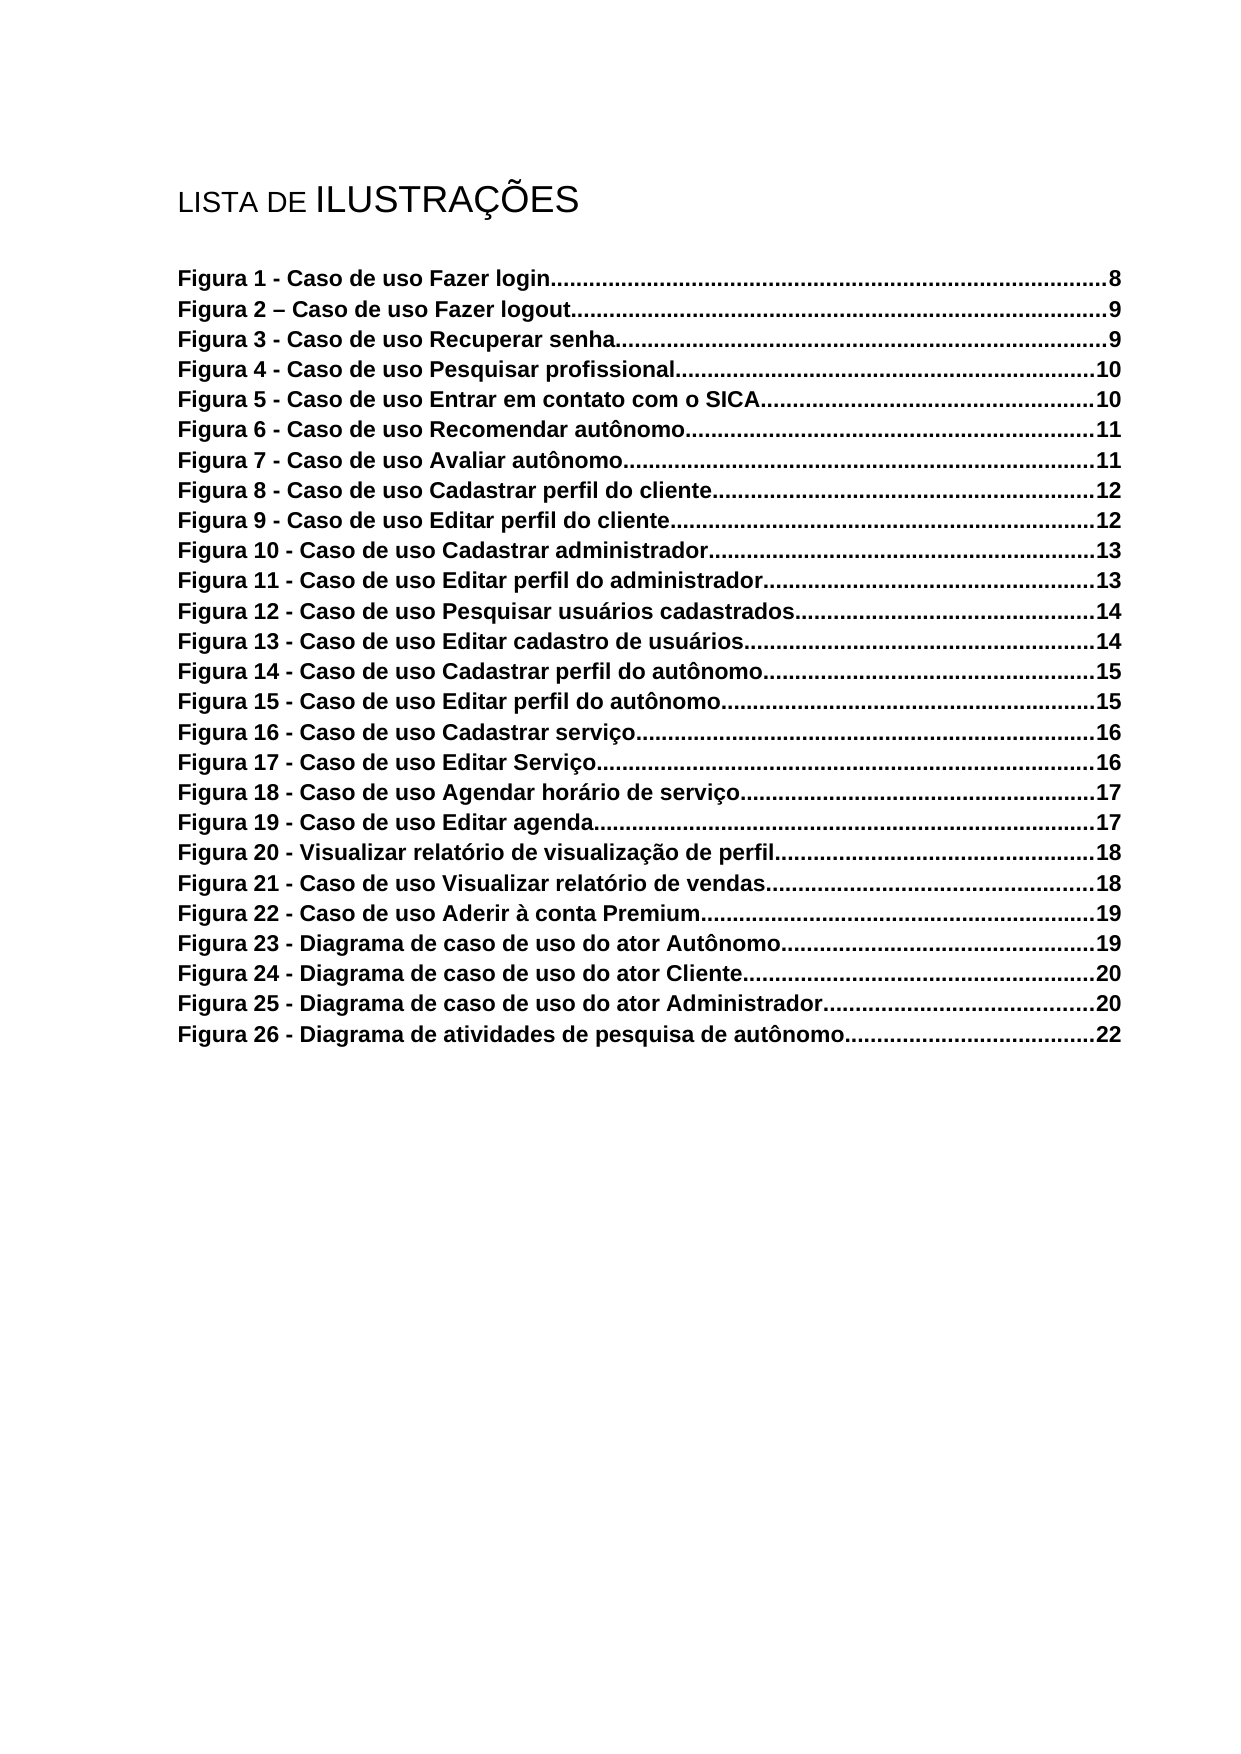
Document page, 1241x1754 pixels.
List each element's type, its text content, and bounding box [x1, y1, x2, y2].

text Figura 24 - Diagrama de caso de uso do ator Cliente 20 [177, 960, 1122, 986]
text Figura 9 - Caso de uso Editar perfil do cliente 12 [177, 507, 1122, 533]
text Figura 17 - Caso de uso Editar Serviço 16 [177, 749, 1122, 775]
text Figura 26 - Diagrama de atividades de pesquisa de autônomo 22 [177, 1021, 1122, 1047]
text Figura 5 - Caso de uso Entrar em contato com o SICA 10 [177, 386, 1122, 412]
text Figura 20 - Visualizar relatório de visualização de perfil 18 [177, 839, 1122, 866]
text Figura 19 - Caso de uso Editar agenda 17 [177, 809, 1122, 835]
text Figura 13 - Caso de uso Editar cadastro de usuários 14 [177, 628, 1122, 654]
text Figura 16 - Caso de uso Cadastrar serviço 16 [177, 718, 1122, 745]
text Figura 11 - Caso de uso Editar perfil do administrador 13 [177, 567, 1122, 594]
text Figura 3 - Caso de uso Recuperar senha 9 [177, 326, 1122, 352]
text Figura 6 - Caso de uso Recomendar autônomo 11 [177, 416, 1122, 443]
text Figura 23 - Diagrama de caso de uso do ator Autônomo 19 [177, 930, 1122, 956]
text Figura 1 - Caso de uso Fazer login 8 [177, 265, 1122, 292]
text Figura 2 – Caso de uso Fazer logout 9 [177, 296, 1122, 322]
text LISTA DE ILUSTRAÇÕES [177, 177, 1122, 220]
text Figura 7 - Caso de uso Avaliar autônomo 11 [177, 447, 1122, 473]
text Figura 25 - Diagrama de caso de uso do ator Administrador 20 [177, 990, 1122, 1017]
text Figura 21 - Caso de uso Visualizar relatório de vendas 18 [177, 869, 1122, 896]
text Figura 22 - Caso de uso Aderir à conta Premium 19 [177, 900, 1122, 926]
text Figura 8 - Caso de uso Cadastrar perfil do cliente 12 [177, 477, 1122, 503]
text Figura 15 - Caso de uso Editar perfil do autônomo 15 [177, 688, 1122, 714]
text Figura 4 - Caso de uso Pesquisar profissional 10 [177, 356, 1122, 382]
text Figura 18 - Caso de uso Agendar horário de serviço 17 [177, 779, 1122, 805]
text Figura 12 - Caso de uso Pesquisar usuários cadastrados 14 [177, 598, 1122, 624]
text Figura 10 - Caso de uso Cadastrar administrador 13 [177, 537, 1122, 563]
text Figura 14 - Caso de uso Cadastrar perfil do autônomo 15 [177, 658, 1122, 684]
